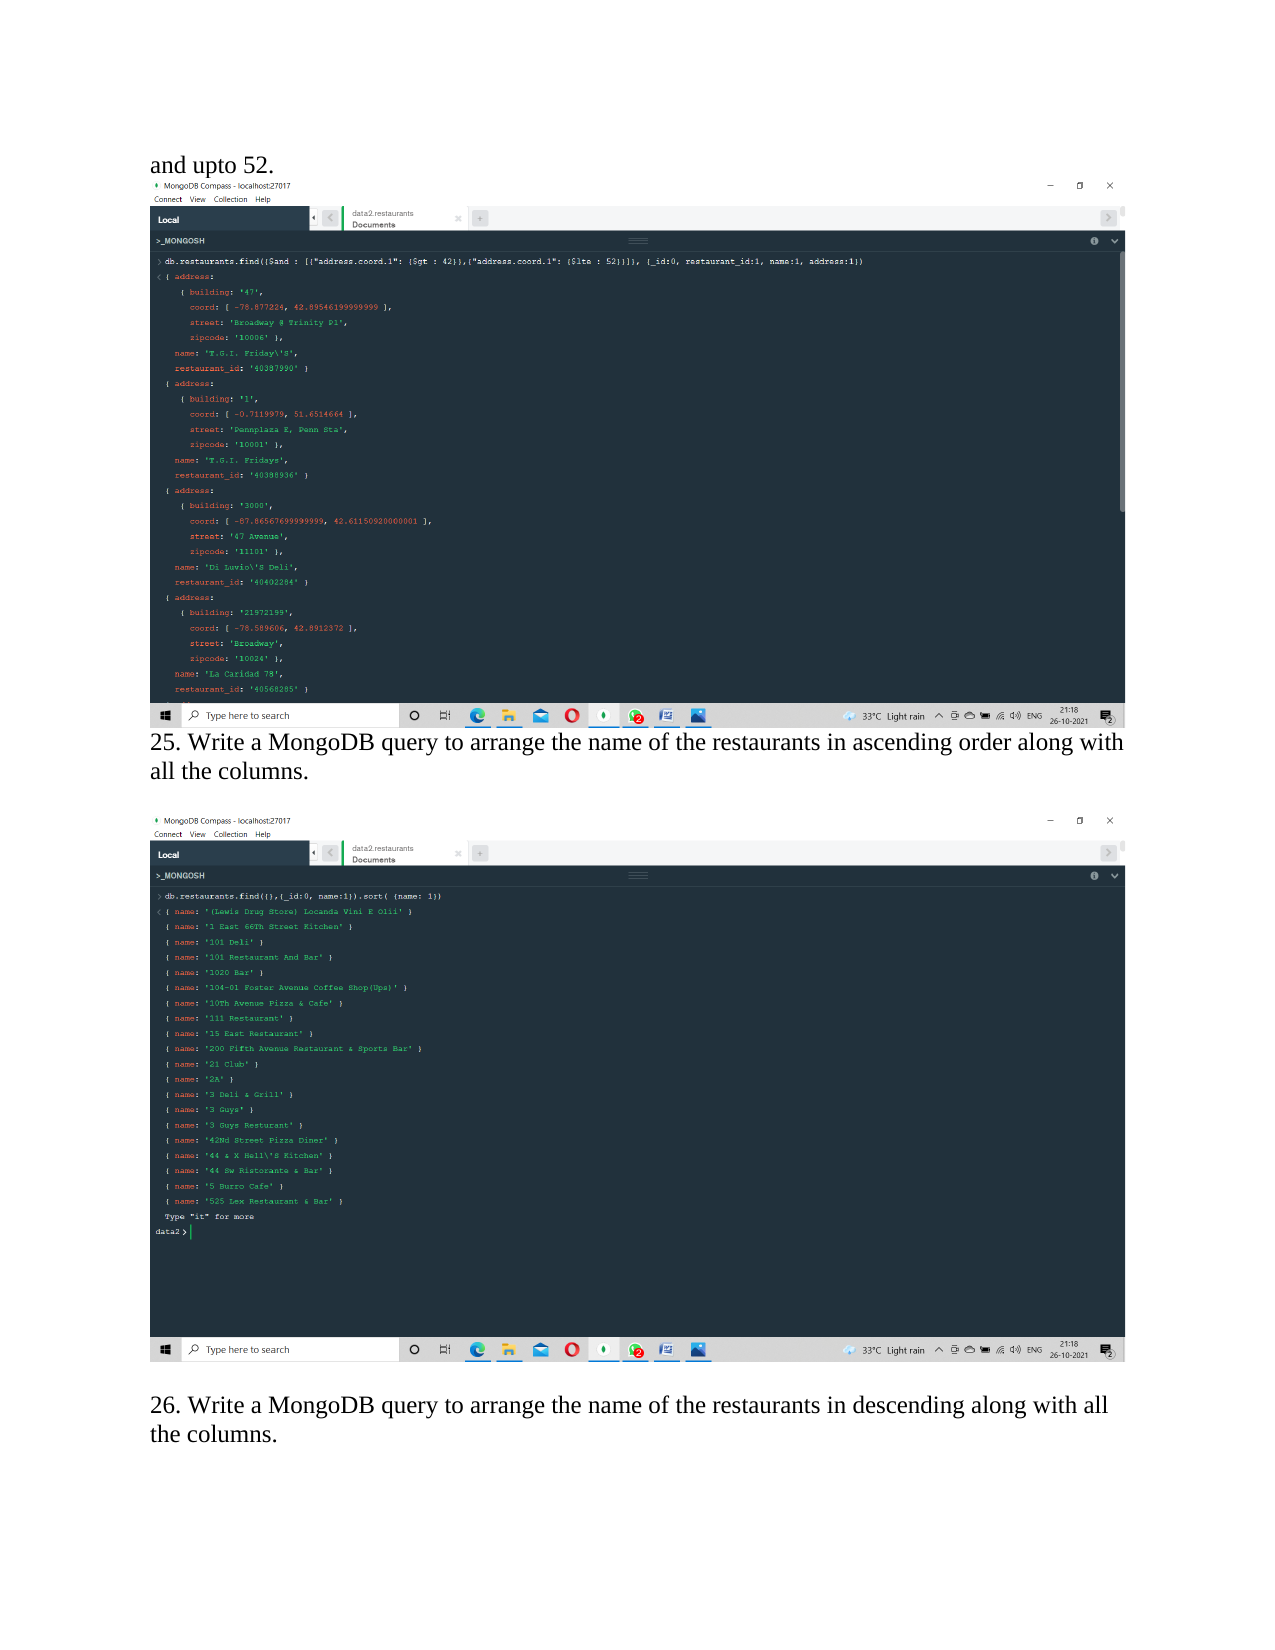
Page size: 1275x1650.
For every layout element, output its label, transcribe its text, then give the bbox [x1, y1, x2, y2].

text 25. Write a MongoDB query to arrange the name of the restaurants in ascending order along with all the columns. [150, 728, 1125, 785]
picture [150, 813, 1125, 1362]
picture [150, 178, 1125, 728]
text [150, 150, 1125, 178]
text 26. Write a MongoDB query to arrange the name of the restaurants in descending along with all the columns. [150, 1391, 1125, 1448]
